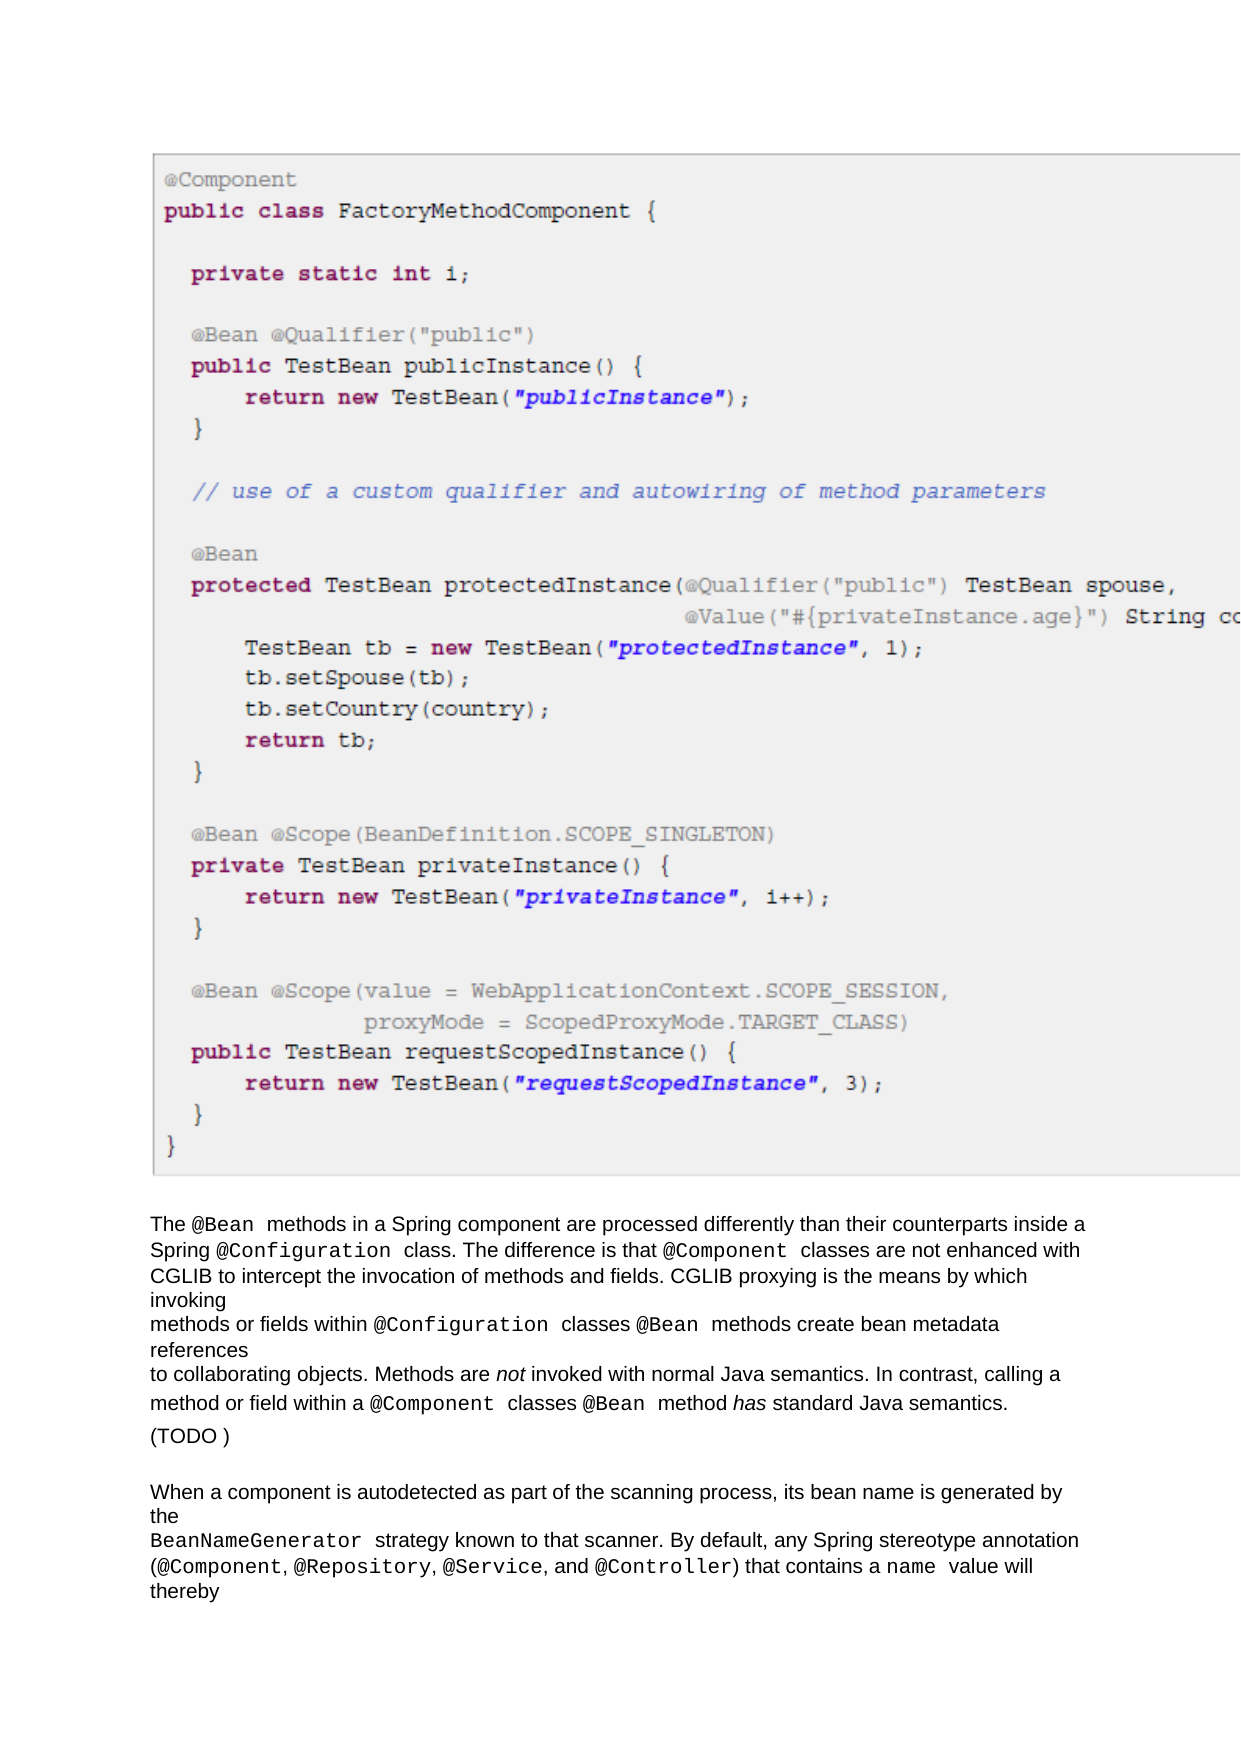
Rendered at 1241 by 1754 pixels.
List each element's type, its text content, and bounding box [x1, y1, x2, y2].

text methods or fields within @Configuration classes @Bean methods create bean metadata references [150, 1312, 1090, 1361]
text CGLIB to intercept the invocation of methods and fields. CGLIB proxying is the means by which invoking [150, 1264, 1090, 1312]
text to collaborating objects. Methods are not invoked with normal Java semantics. In contrast, calling a [150, 1361, 1090, 1385]
text When a component is autodetected as part of the scanning process, its bean name is generated by the [150, 1480, 1090, 1528]
text Spring @Configuration class. The difference is that @Component classes are not enhanced with [150, 1238, 1090, 1264]
text (@Component, @Repository, @Service, and @Controller) that contains a name value will thereby [150, 1553, 1090, 1603]
text BeanNameGenerator strategy known to that scanner. By default, any Spring stereotype annotation [150, 1528, 1090, 1553]
text The @Bean methods in a Spring component are processed differently than their counterparts inside a [150, 1212, 1090, 1238]
text method or field within a @Component classes @Bean method has standard Java semantics. (TODO ) [150, 1391, 1090, 1447]
